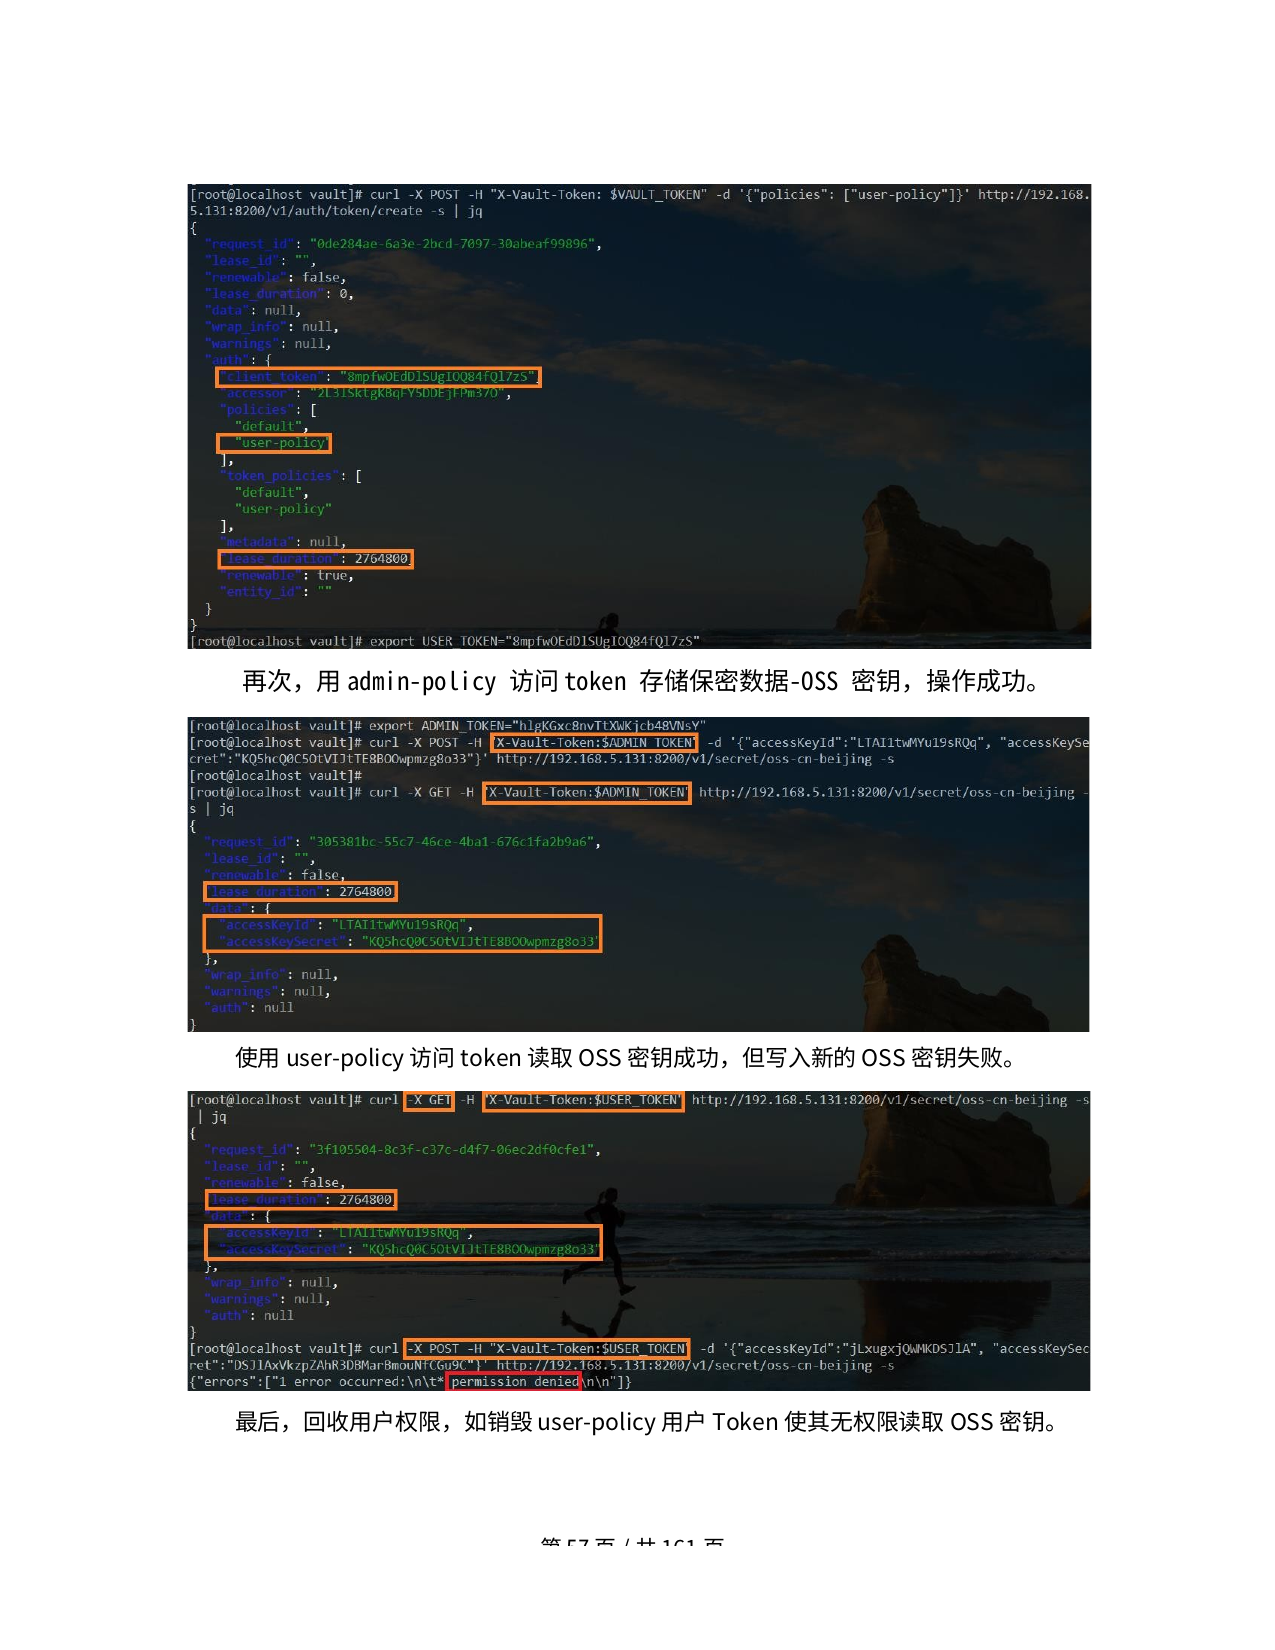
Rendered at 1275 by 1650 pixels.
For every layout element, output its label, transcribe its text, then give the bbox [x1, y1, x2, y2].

picture [187, 184, 1092, 649]
text 再次，用 admin-policy 访问 token 存储保密数据-OSS 密钥，操作成功。 [242, 662, 1110, 698]
picture [187, 717, 1090, 1032]
picture [187, 1091, 1091, 1391]
